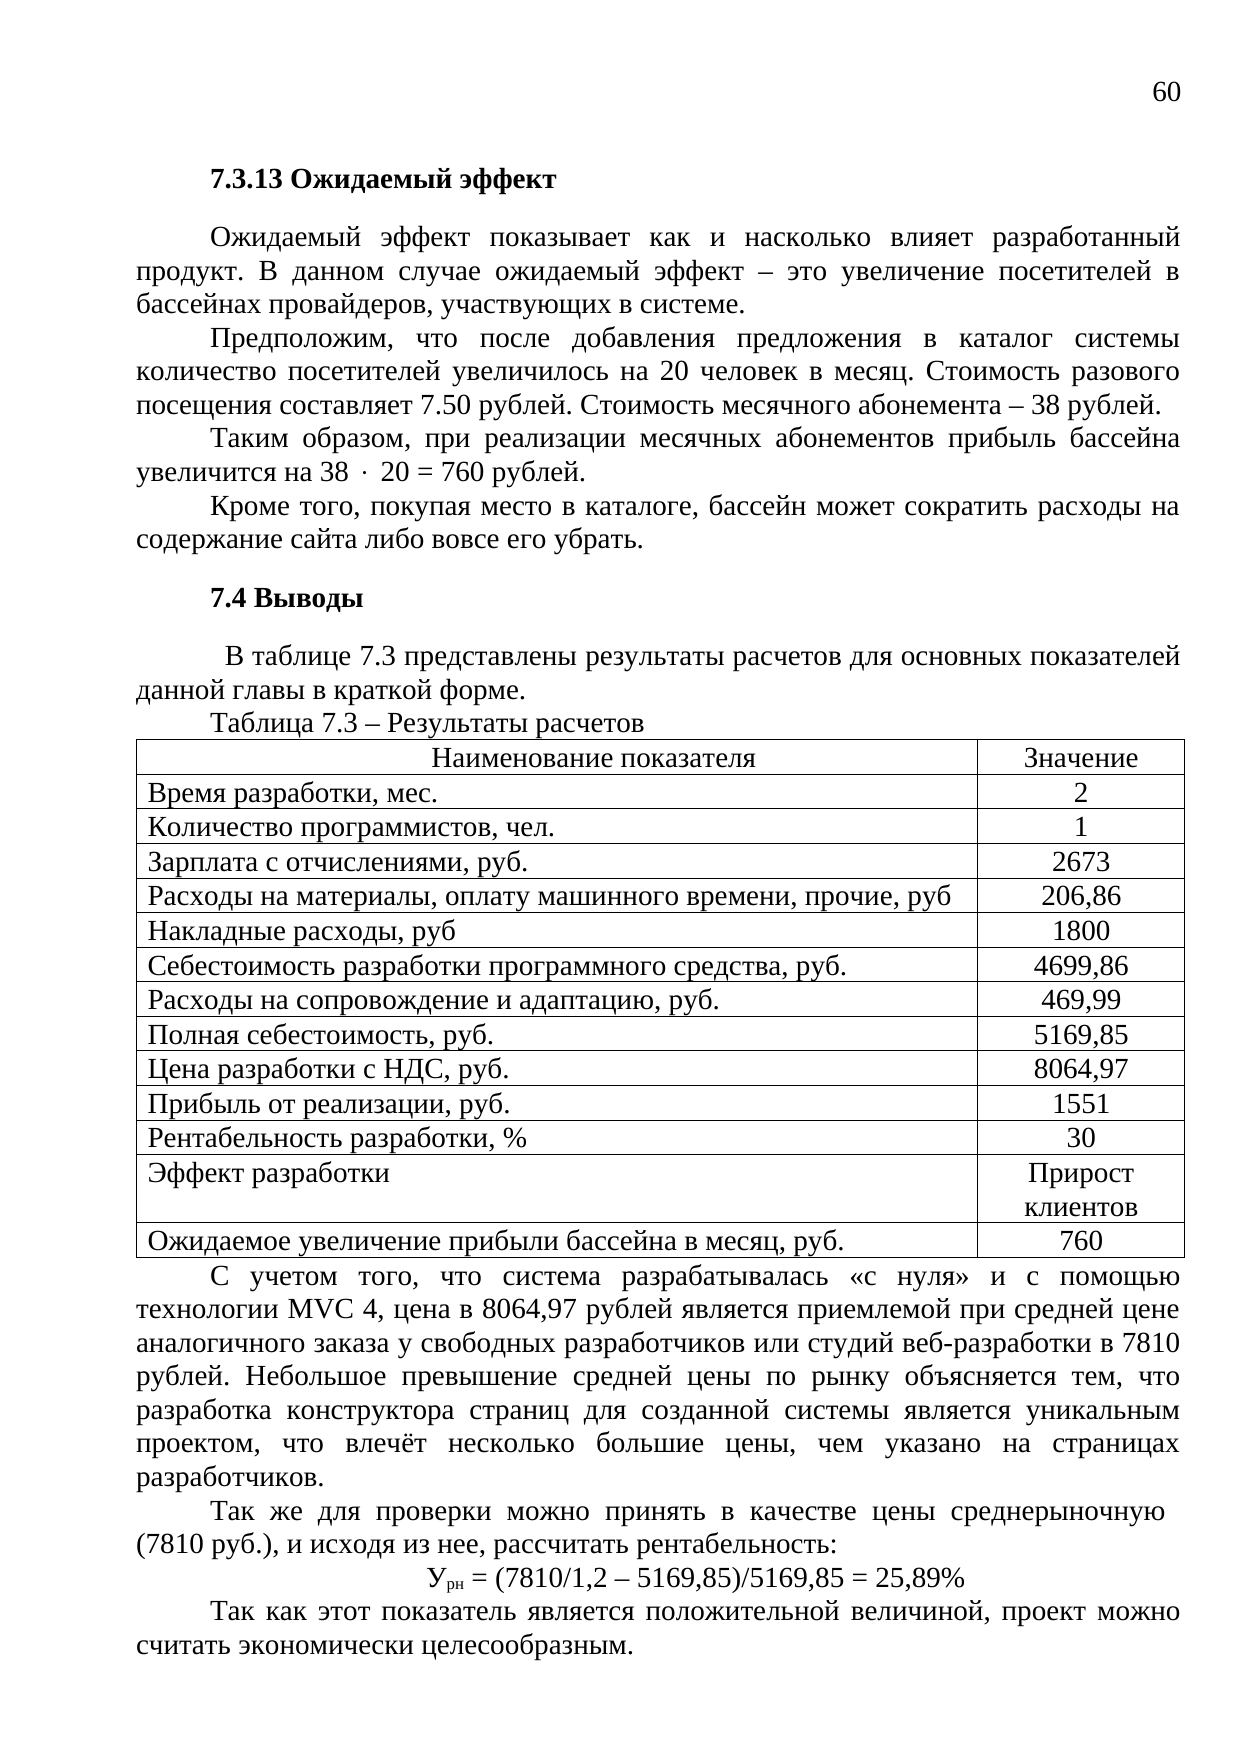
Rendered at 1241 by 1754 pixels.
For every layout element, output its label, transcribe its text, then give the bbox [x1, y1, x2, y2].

table_cell 469,99 [978, 982, 1184, 1016]
table_cell Ожидаемое увеличение прибыли бассейна в месяц, руб. [137, 1223, 977, 1257]
text Предположим, что после добавления предложения в каталог системы количество посетителей увеличилось на 20 человек в месяц. Стоимость разового посещения составляет 7.50 рублей. Стоимость месячного абонемента – 38 рублей. [136, 320, 1181, 421]
table_cell 2673 [978, 844, 1184, 877]
table_cell Себестоимость разработки программного средства, руб. [137, 948, 977, 981]
table_cell Цена разработки с НДС, руб. [137, 1051, 977, 1085]
table_cell Расходы на материалы, оплату машинного времени, прочие, руб [137, 879, 977, 912]
text Урн = (7810/1,2 – 5169,85)/5169,85 = 25,89% [136, 1560, 1181, 1593]
table_cell 1551 [978, 1086, 1184, 1119]
table_cell 1 [978, 809, 1184, 843]
text Таким образом, при реализации месячных абонементов прибыль бассейна увеличится на 38 20 = 760 рублей. [136, 421, 1181, 488]
table_cell Рентабельность разработки, % [137, 1121, 977, 1154]
text Таблица 7.3 – Результаты расчетов [136, 706, 1181, 739]
text Так же для проверки можно принять в качестве цены среднерыночную (7810 руб.), и исходя из нее, рассчитать рентабельность: [136, 1493, 1181, 1560]
table_cell Прирост клиентов [978, 1155, 1184, 1222]
table_cell 30 [978, 1121, 1184, 1154]
table_cell Прибыль от реализации, руб. [137, 1086, 977, 1119]
table_cell Накладные расходы, руб [137, 913, 977, 947]
table_cell Время разработки, мес. [137, 775, 977, 808]
text Так как этот показатель является положительной величиной, проект можно считать экономически целесообразным. [136, 1593, 1181, 1660]
table_cell 206,86 [978, 879, 1184, 912]
table_cell Зарплата с отчислениями, руб. [137, 844, 977, 877]
subtitle 7.4 Выводы [136, 580, 1181, 613]
table_cell Количество программистов, чел. [137, 809, 977, 843]
text В таблице 7.3 представлены результаты расчетов для основных показателей данной главы в краткой форме. [136, 638, 1181, 706]
subtitle 7.3.13 Ожидаемый эффект [136, 161, 1181, 194]
table_cell 8064,97 [978, 1051, 1184, 1085]
text С учетом того, что система разрабатывалась «с нуля» и с помощью технологии MVC 4, цена в 8064,97 рублей является приемлемой при средней цене аналогичного заказа у свободных разработчиков или студий веб-разработки в 7810 рублей. Небольшое превышение средней цены по рынку объясняется тем, что разработка конструктора страниц для созданной системы является уникальным проектом, что влечёт несколько большие цены, чем указано на страницах разработчиков. [136, 1258, 1181, 1493]
text Кроме того, покупая место в каталоге, бассейн может сократить расходы на содержание сайта либо вовсе его убрать. [136, 488, 1181, 555]
table_cell Полная себестоимость, руб. [137, 1017, 977, 1050]
table_cell 5169,85 [978, 1017, 1184, 1050]
text Ожидаемый эффект показывает как и насколько влияет разработанный продукт. В данном случае ожидаемый эффект – это увеличение посетителей в бассейнах провайдеров, участвующих в системе. [136, 219, 1181, 320]
table_cell 760 [978, 1223, 1184, 1257]
table_cell 4699,86 [978, 948, 1184, 981]
table_header Наименование показателя [137, 740, 977, 774]
table_cell Расходы на сопровождение и адаптацию, руб. [137, 982, 977, 1016]
table_cell 1800 [978, 913, 1184, 947]
table_header Значение [978, 740, 1184, 774]
table_cell Эффект разработки [137, 1155, 977, 1222]
table_cell 2 [978, 775, 1184, 808]
